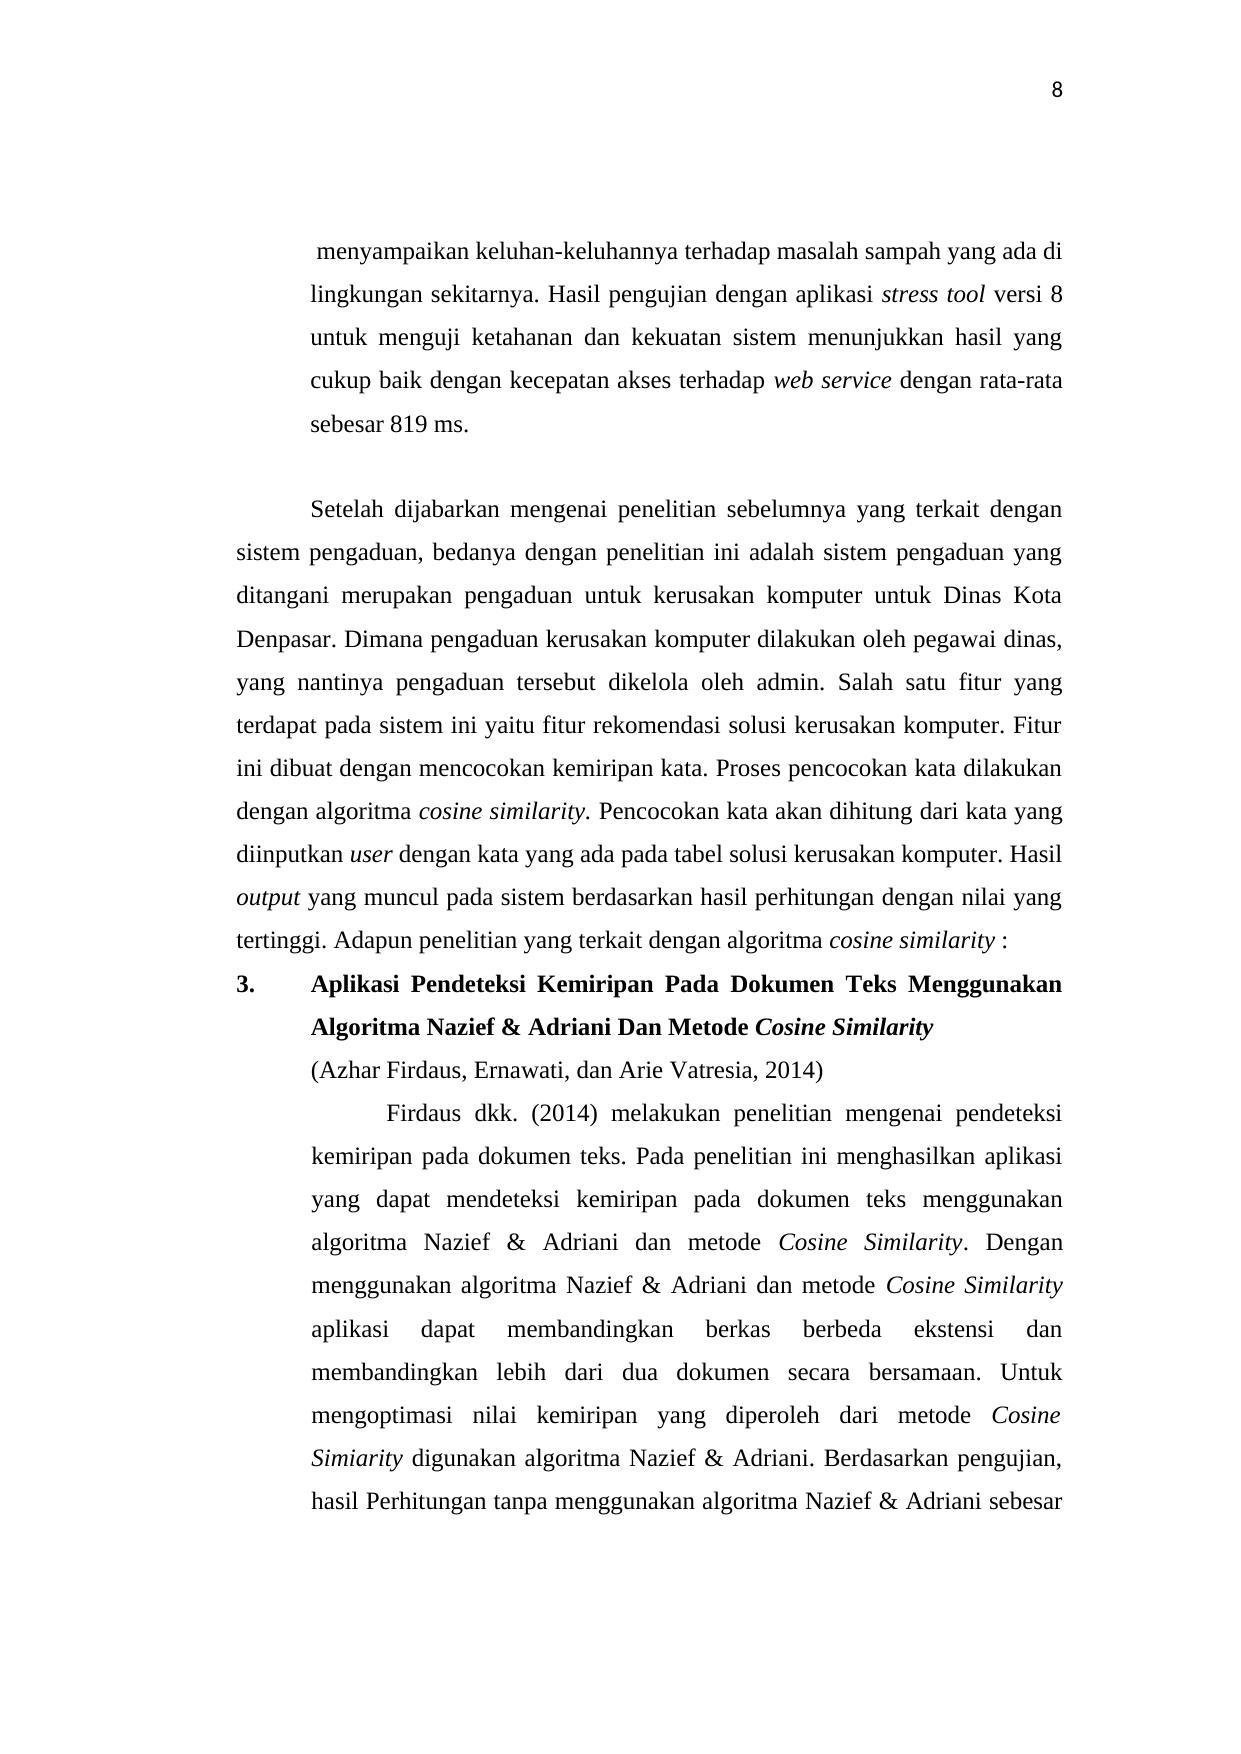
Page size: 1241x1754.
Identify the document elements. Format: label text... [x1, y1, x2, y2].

text menyampaikan keluhan-keluhannya terhadap masalah sampah yang ada di lingkungan sekitarnya. Hasil pengujian dengan aplikasi stress tool versi 8 untuk menguji ketahanan dan kekuatan sistem menunjukkan hasil yang cukup baik dengan kecepatan akses terhadap web service dengan rata-rata sebesar 819 ms. [310, 236, 1063, 437]
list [311, 1098, 1063, 1515]
text Setelah dijabarkan mengenai penelitian sebelumnya yang terkait dengan sistem pengaduan, bedanya dengan penelitian ini adalah sistem pengaduan yang ditangani merupakan pengaduan untuk kerusakan komputer untuk Dinas Kota Denpasar. Dimana pengaduan kerusakan komputer dilakukan oleh pegawai dinas, yang nantinya pengaduan tersebut dikelola oleh admin. Salah satu fitur yang terdapat pada sistem ini yaitu fitur rekomendasi solusi kerusakan komputer. Fitur ini dibuat dengan mencocokan kemiripan kata. Proses pencocokan kata dilakukan dengan algoritma cosine similarity. Pencocokan kata akan dihitung dari kata yang diinputkan user dengan kata yang ada pada tabel solusi kerusakan komputer. Hasil output yang muncul pada sistem berdasarkan hasil perhitungan dengan nilai yang tertinggi. Adapun penelitian yang terkait dengan algoritma cosine similarity : [236, 494, 1063, 954]
list Aplikasi Pendeteksi Kemiripan Pada Dokumen Teks Menggunakan Algoritma Nazief & Adriani Dan Metode Cosine Similarity [236, 969, 1063, 1041]
list (Azhar Firdaus, Ernawati, dan Arie Vatresia, 2014) [311, 1055, 1063, 1084]
